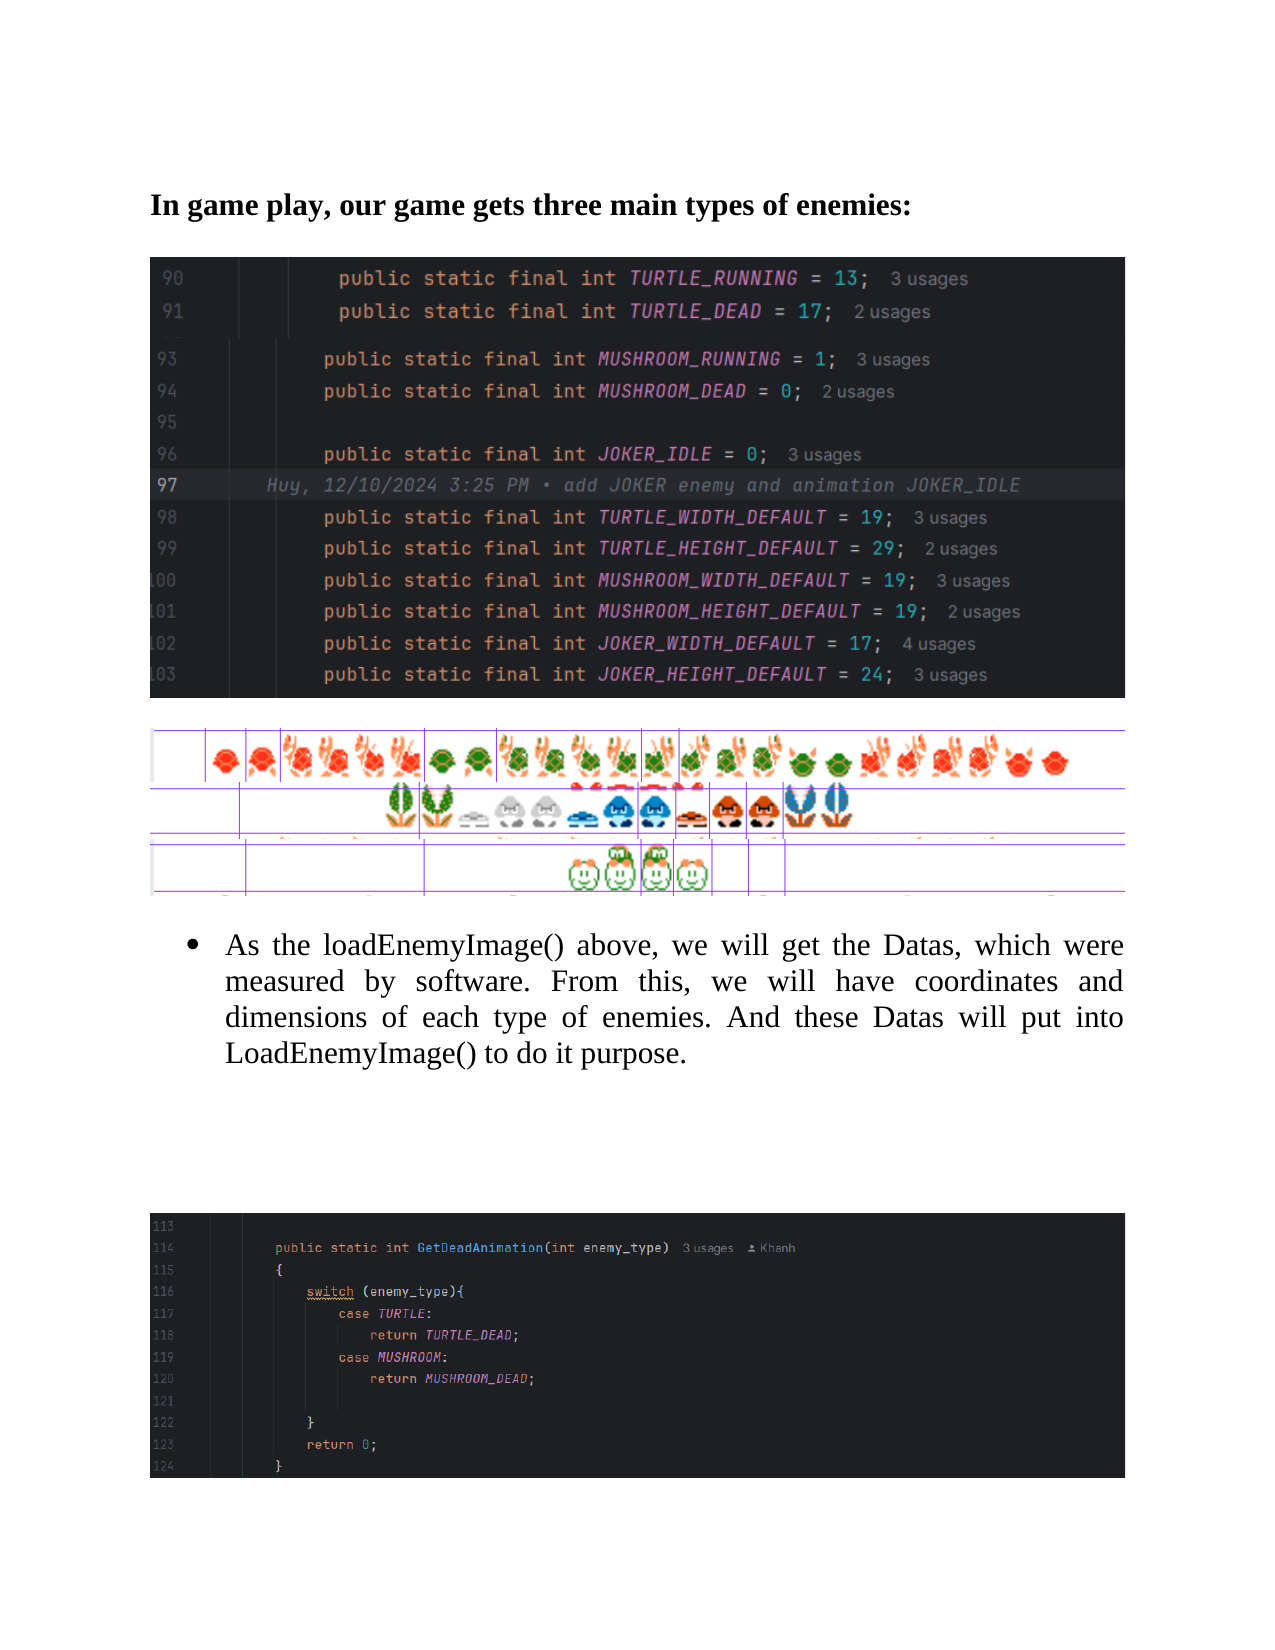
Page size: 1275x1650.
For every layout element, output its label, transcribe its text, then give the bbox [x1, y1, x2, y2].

text In game play, our game gets three main types of enemies: [150, 186, 1125, 222]
picture [150, 728, 1125, 896]
picture [150, 1213, 1125, 1478]
picture [150, 257, 1125, 698]
list As the loadEnemyImage() above, we will get the Datas, which were measured by software. From this, we will have coordinates and dimensions of each type of enemies. And these Datas will put into LoadEnemyImage() to do it purpose. [187, 926, 1125, 1070]
